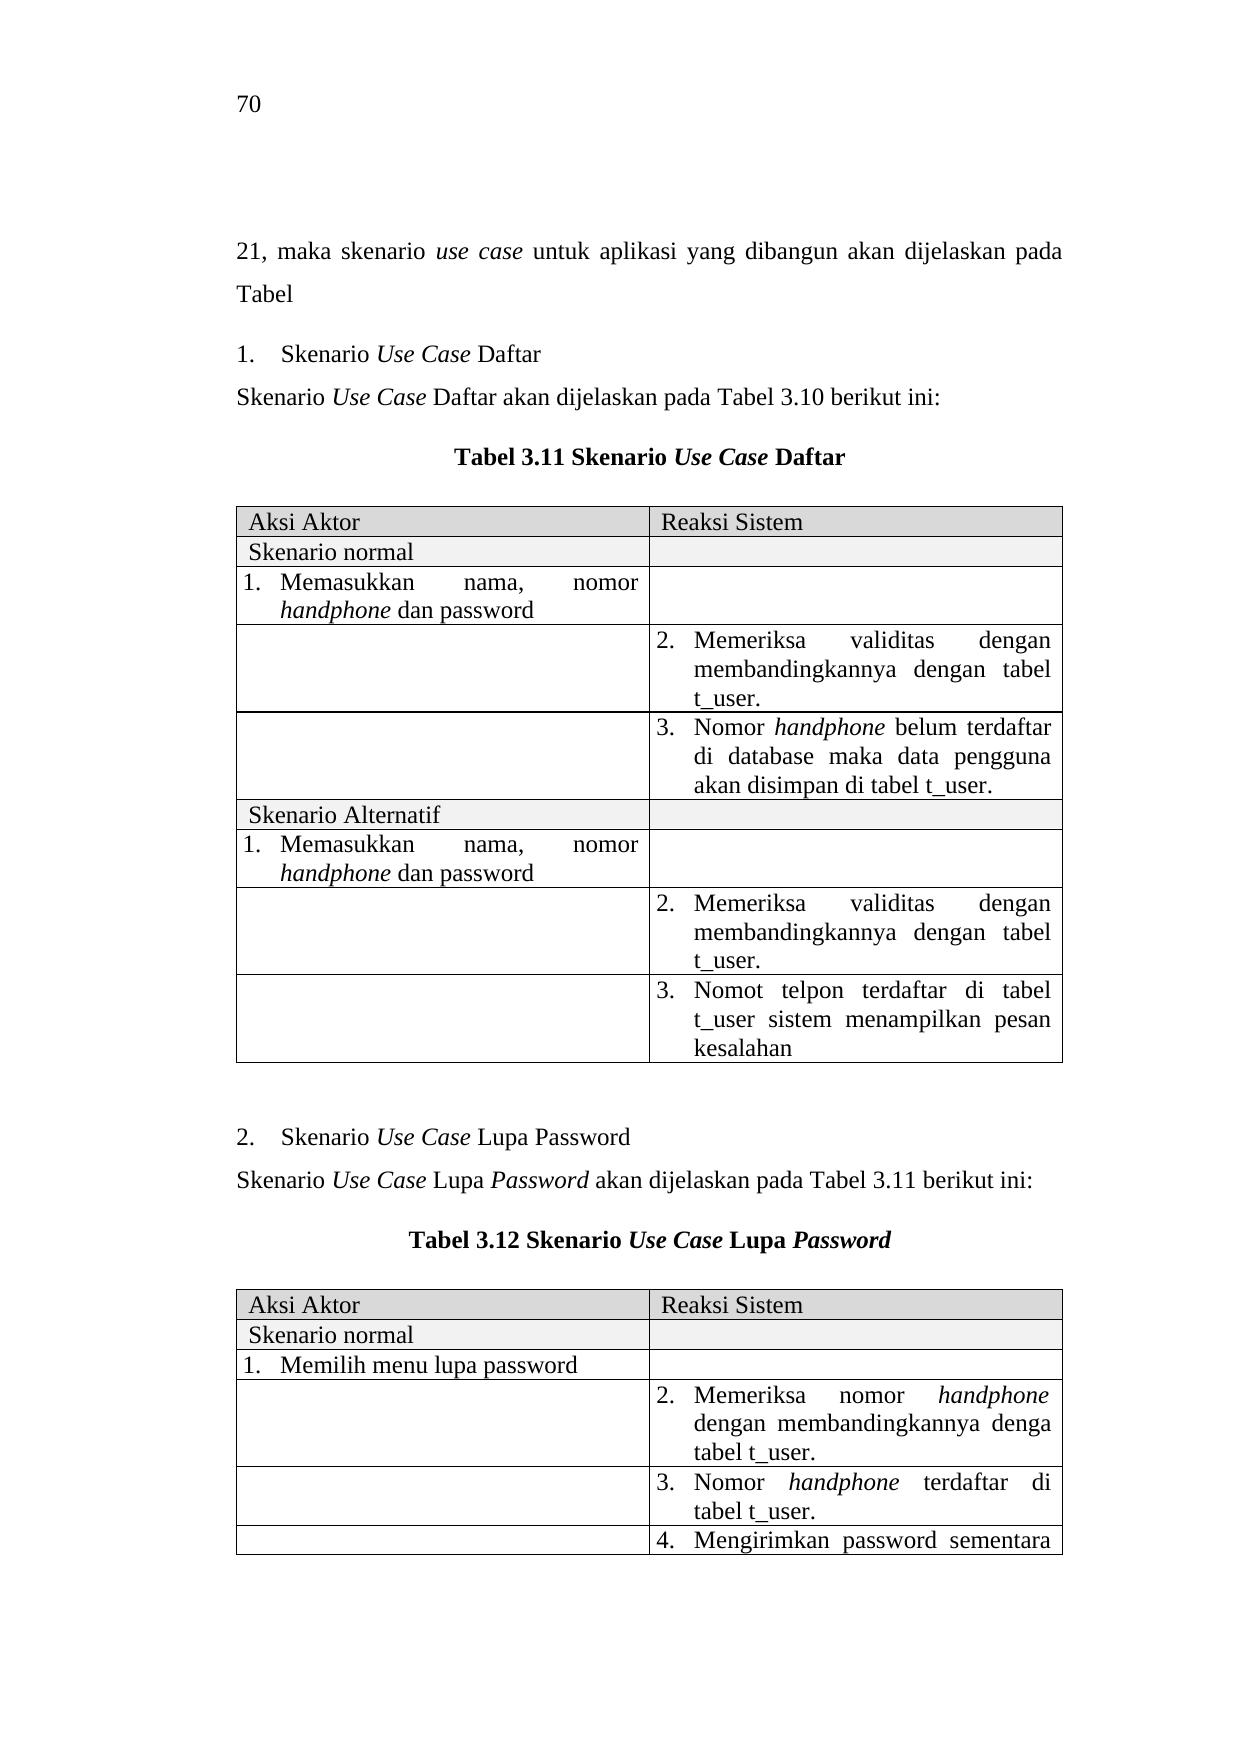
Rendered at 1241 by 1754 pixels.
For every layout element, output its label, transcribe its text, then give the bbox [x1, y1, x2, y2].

table_cell [237, 975, 649, 1062]
table_cell Memeriksa nomor handphone dengan membandingkannya denga tabel t_user. [650, 1380, 1062, 1466]
table_cell [237, 1467, 649, 1524]
table_header Aksi Aktor [237, 1290, 649, 1319]
table_cell [237, 888, 649, 974]
list Skenario Use Case Lupa Password [236, 1122, 1063, 1151]
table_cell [650, 1526, 1062, 1554]
table_cell [650, 830, 1062, 887]
table_cell Nomot telpon terdaftar di tabel t_user sistem menampilkan pesan kesalahan [650, 975, 1062, 1062]
table_cell Nomor handphone belum terdaftar di database maka data pengguna akan disimpan di tabel t_user. [650, 713, 1062, 799]
table_header Reaksi Sistem [650, 1290, 1062, 1319]
table_cell Memasukkan nama, nomor handphone dan password [237, 830, 649, 887]
table_cell [237, 1526, 649, 1554]
text Tabel 3.10 Skenario Use Case Daftar [236, 442, 1063, 471]
table_cell [650, 537, 1062, 566]
table_cell Memeriksa validitas dengan membandingkannya dengan tabel t_user. [650, 888, 1062, 974]
table_header Reaksi Sistem [650, 507, 1062, 536]
text Skenario Use Case Daftar akan dijelaskan pada Tabel 3.10 berikut ini: [236, 382, 1063, 411]
table_cell [237, 1380, 649, 1466]
table_cell [650, 567, 1062, 624]
table_cell Memasukkan nama, nomor handphone dan password [237, 567, 649, 624]
text Tabel 3.11 Skenario Use Case Lupa Password [236, 1225, 1063, 1254]
table_cell Skenario normal [237, 537, 649, 566]
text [236, 236, 1063, 308]
table_cell Memeriksa validitas dengan membandingkannya dengan tabel t_user. [650, 625, 1062, 711]
table_cell Skenario normal [237, 1320, 649, 1349]
table_cell [237, 625, 649, 711]
table_cell [650, 1350, 1062, 1379]
table_cell [650, 800, 1062, 828]
table_cell [237, 713, 649, 799]
list Skenario Use Case Daftar [236, 339, 1063, 368]
table_cell Skenario Alternatif [237, 800, 649, 828]
table_cell Memilih menu lupa password [237, 1350, 649, 1379]
table_cell Nomor handphone terdaftar di tabel t_user. [650, 1467, 1062, 1524]
text Skenario Use Case Lupa Password akan dijelaskan pada Tabel 3.11 berikut ini: [236, 1166, 1063, 1194]
table_cell [650, 1320, 1062, 1349]
table_header Aksi Aktor [237, 507, 649, 536]
